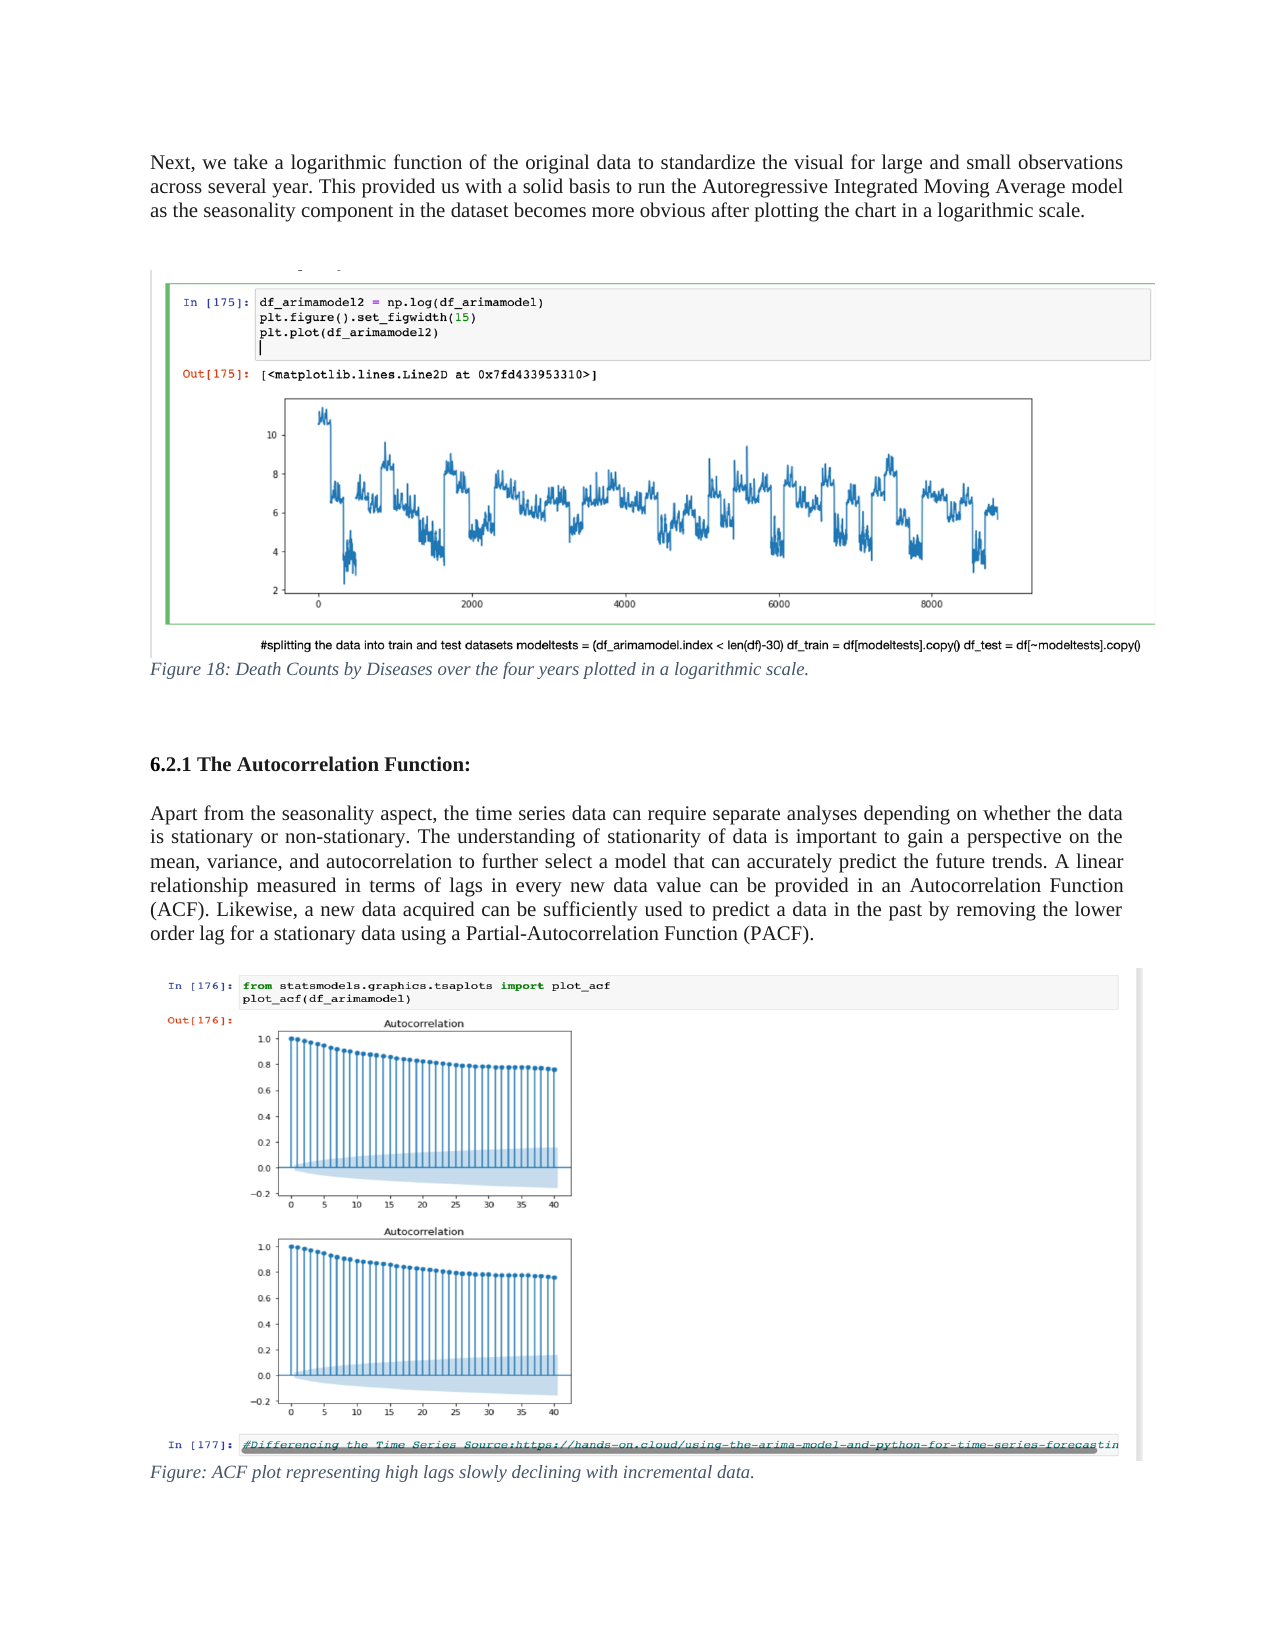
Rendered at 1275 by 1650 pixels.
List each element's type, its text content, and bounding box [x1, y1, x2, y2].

picture [150, 270, 1155, 658]
text Apart from the seasonality aspect, the time series data can require separate analyses depending on whether the data is stationary or non-stationary. The understanding of stationarity of data is important to gain a perspective on the mean, variance, and autocorrelation to further select a model that can accurately predict the future trends. A linear relationship measured in terms of lags in every new data value can be provided in an Autocorrelation Function (ACF). Likewise, a new data acquired can be sufficiently used to predict a data in the past by removing the lower order lag for a stationary data using a Partial-Autocorrelation Function (PACF). [150, 800, 1125, 945]
picture [150, 968, 1143, 1461]
text Next, we take a logarithmic function of the original data to standardize the visual for large and small observations across several year. This provided us with a solid basis to run the Autoregressive Integrated Moving Average model as the seasonality component in the dataset becomes more obvious after plotting the chart in a logarithmic scale. [150, 150, 1125, 222]
subtitle 6.2.1 The Autocorrelation Function: [150, 752, 1125, 776]
text Figure: ACF plot representing high lags slowly declining with incremental data. [150, 1461, 1125, 1482]
